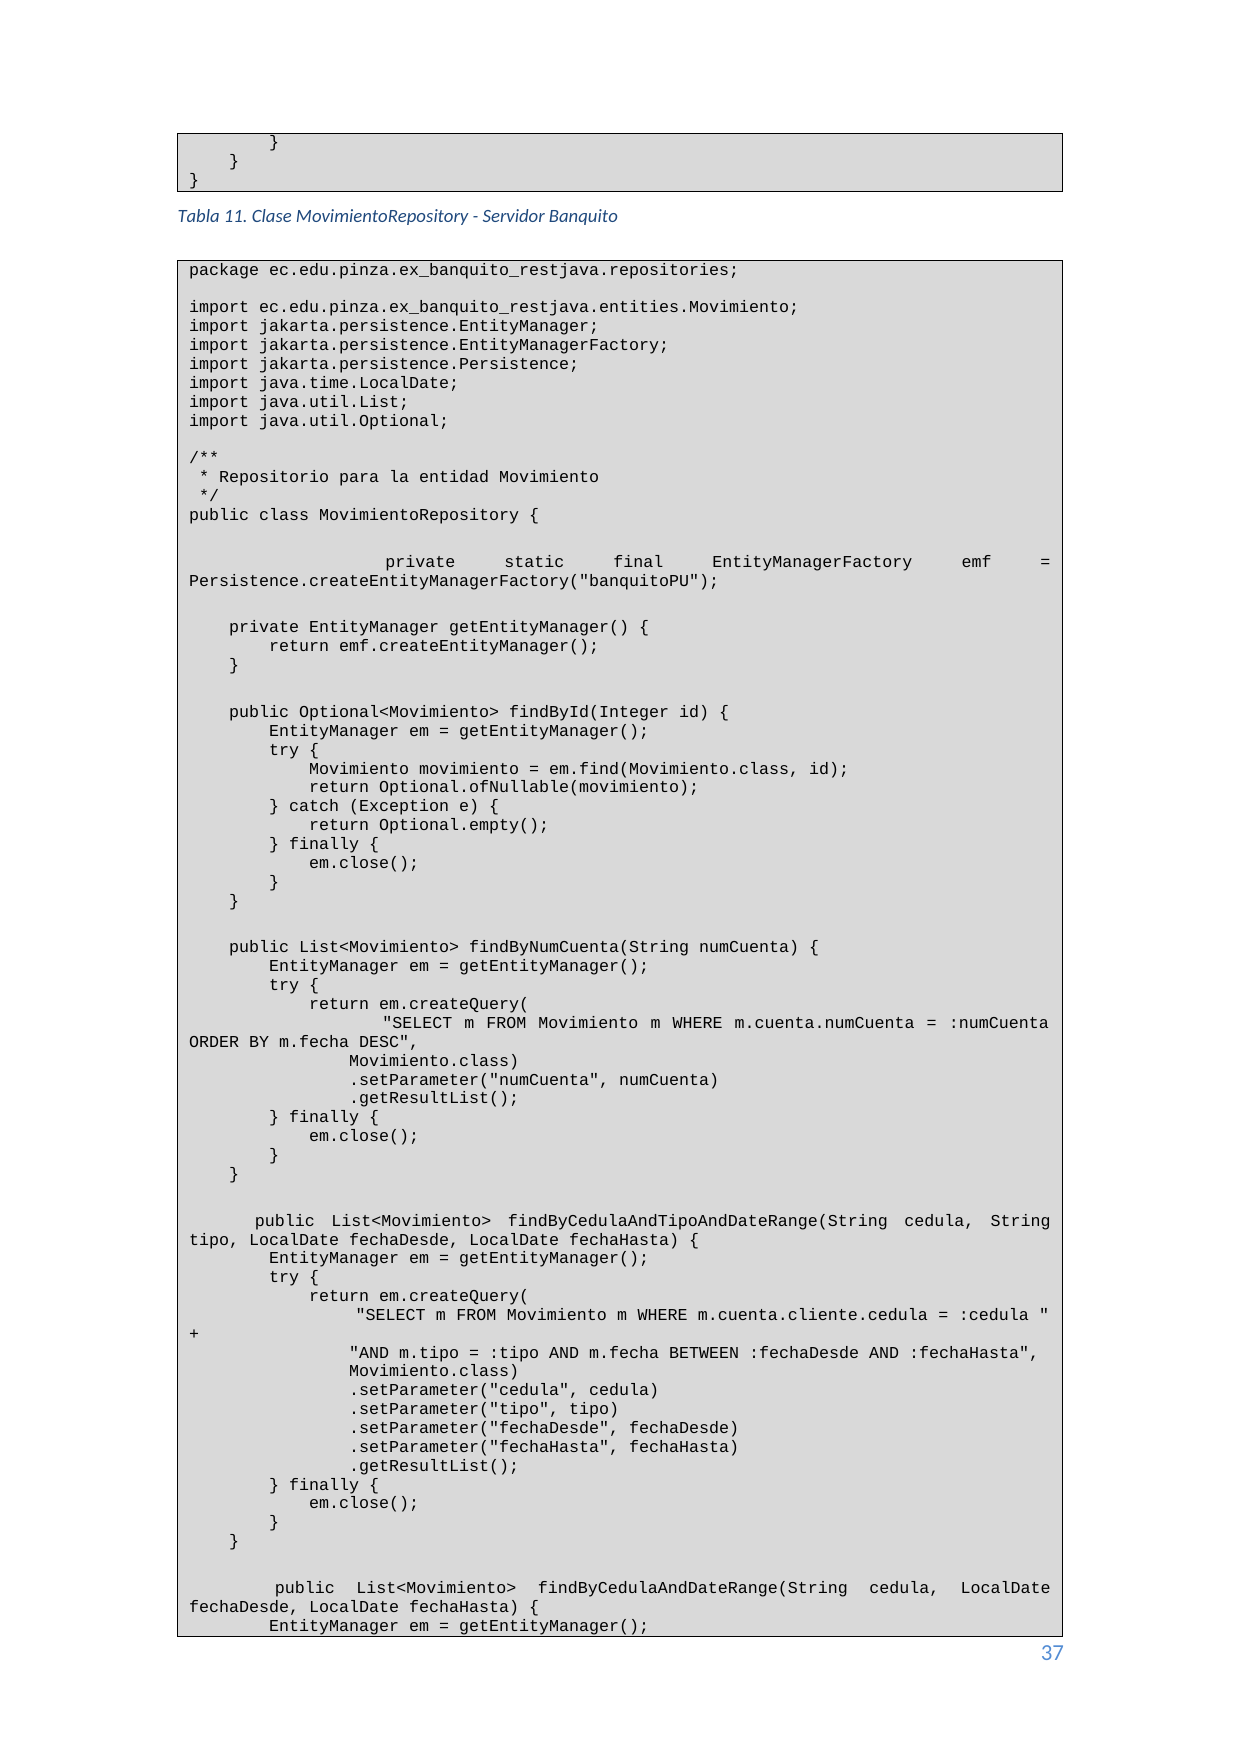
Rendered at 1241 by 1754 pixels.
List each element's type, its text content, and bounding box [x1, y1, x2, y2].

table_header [178, 261, 1062, 1636]
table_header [178, 134, 1062, 191]
text Tabla 11. Clase MovimientoRepository - Servidor Banquito [177, 204, 1063, 227]
